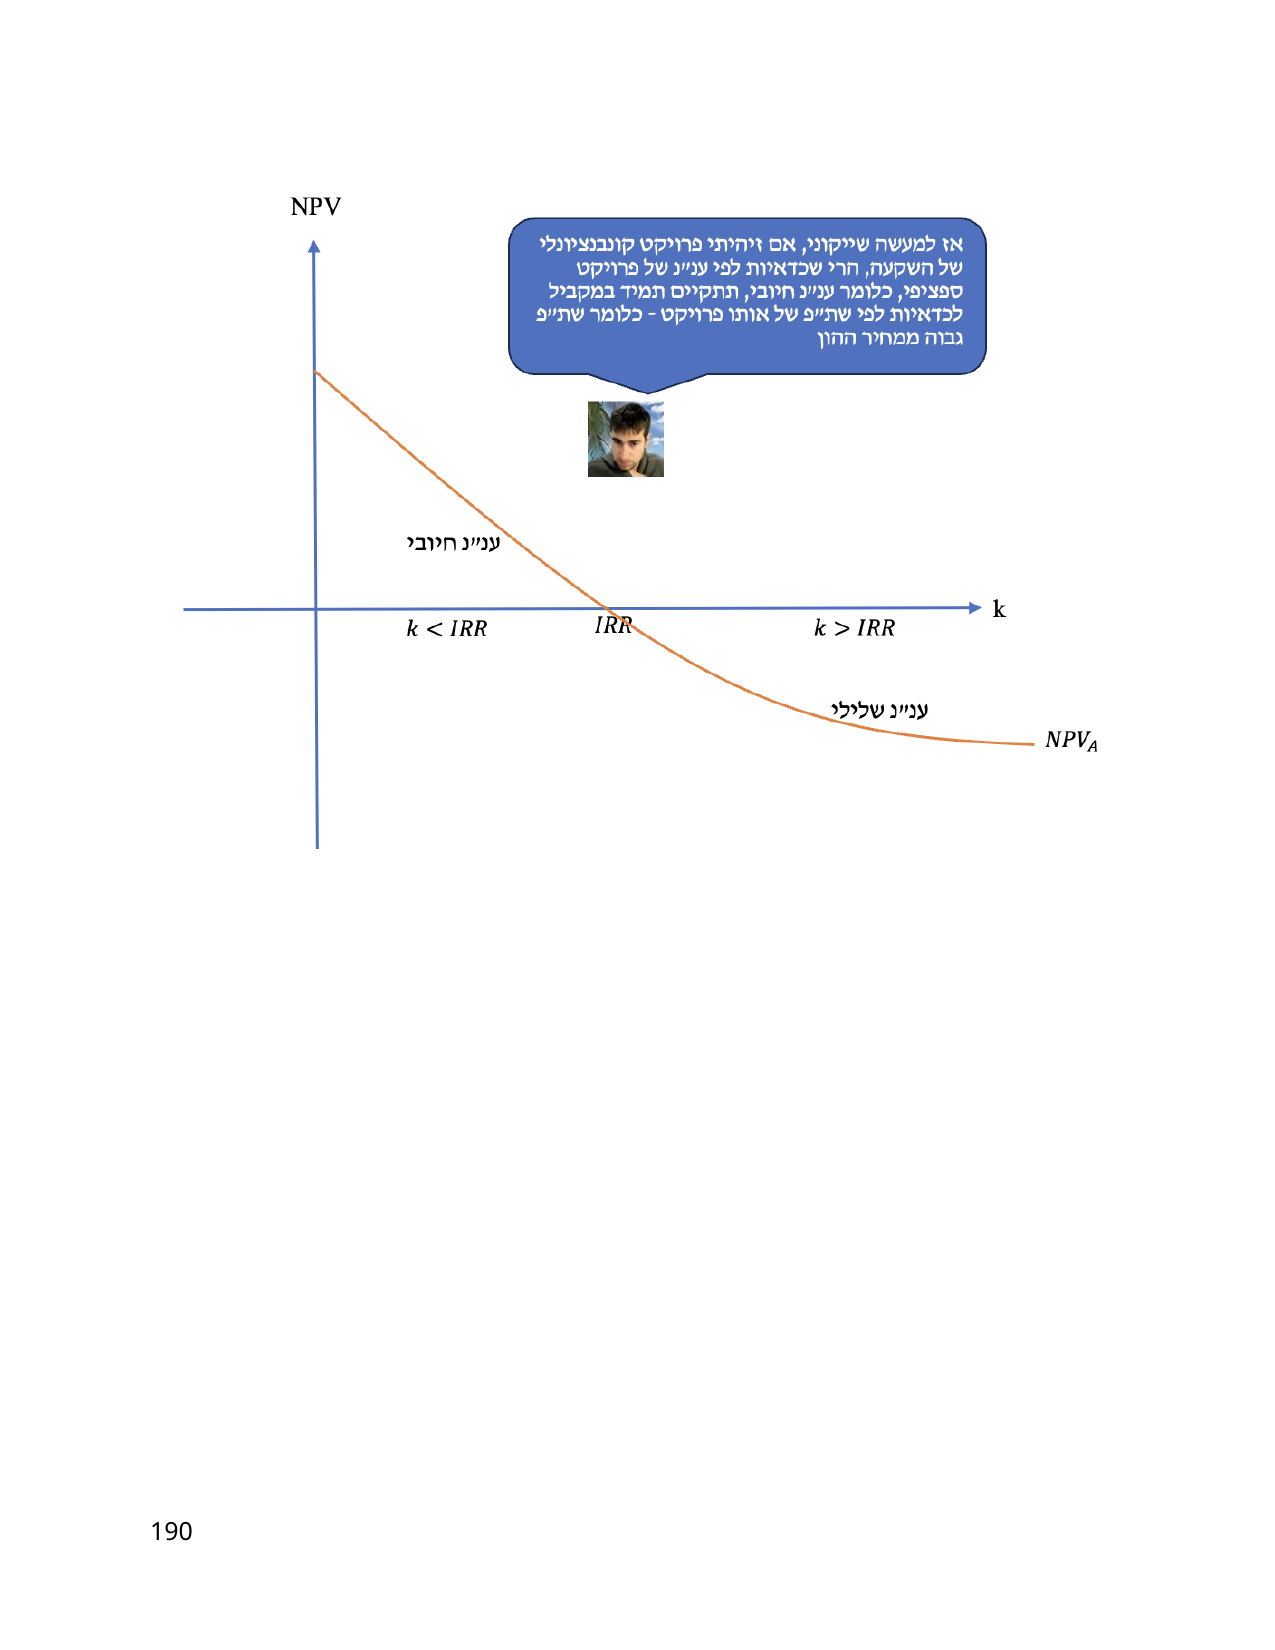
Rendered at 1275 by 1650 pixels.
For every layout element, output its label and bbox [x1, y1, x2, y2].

picture [150, 150, 1125, 849]
